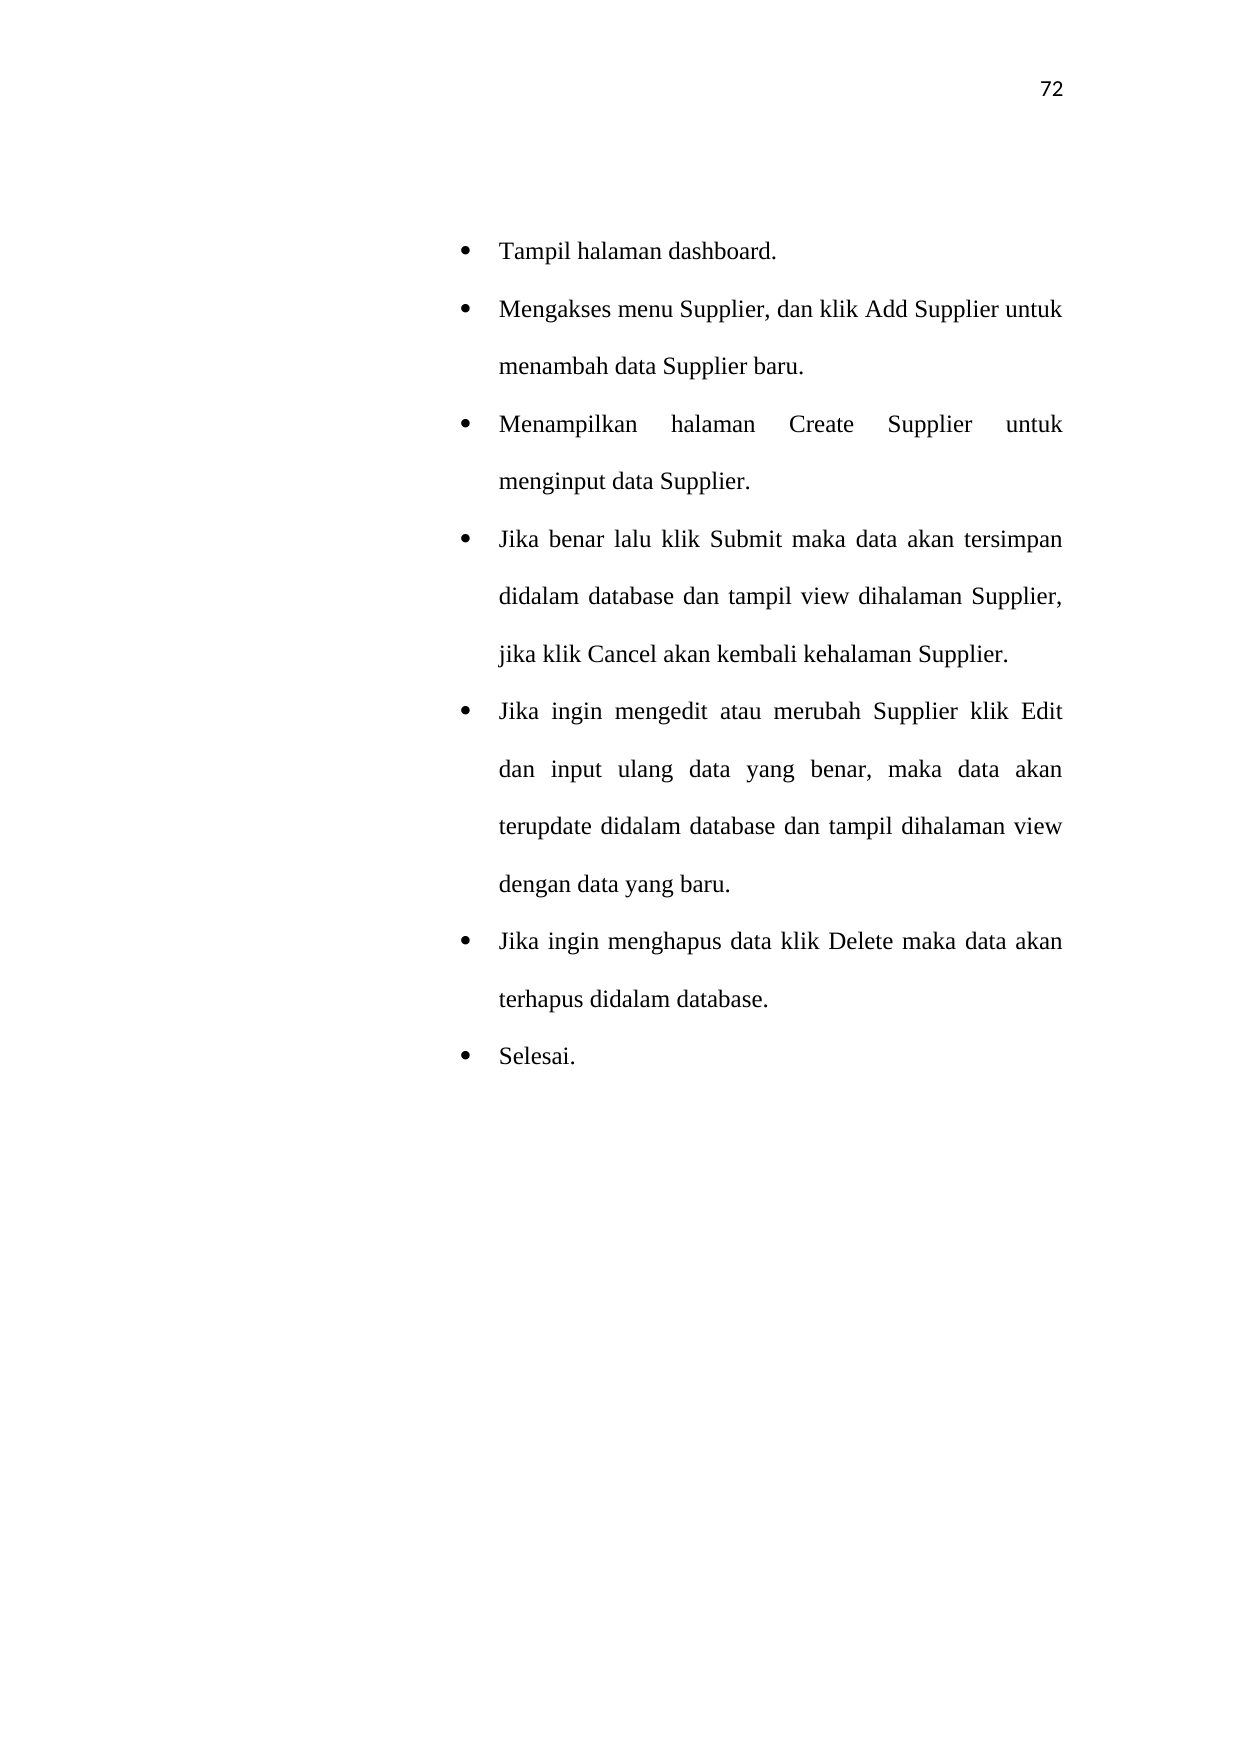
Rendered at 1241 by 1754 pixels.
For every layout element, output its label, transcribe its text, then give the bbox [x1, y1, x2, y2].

list Selesai. [461, 1041, 1063, 1070]
list Menampilkan halaman Create Supplier untuk menginput data Supplier. [461, 409, 1063, 495]
list Tampil halaman dashboard. [461, 236, 1063, 265]
list Mengakses menu Supplier, dan klik Add Supplier untuk menambah data Supplier baru. [461, 294, 1063, 380]
list Jika ingin mengedit atau merubah Supplier klik Edit dan input ulang data yang benar, maka data akan terupdate didalam database dan tampil dihalaman view dengan data yang baru. [461, 696, 1063, 897]
list Jika ingin menghapus data klik Delete maka data akan terhapus didalam database. [461, 926, 1063, 1012]
list Jika benar lalu klik Submit maka data akan tersimpan didalam database dan tampil view dihalaman Supplier, jika klik Cancel akan kembali kehalaman Supplier. [461, 524, 1063, 667]
